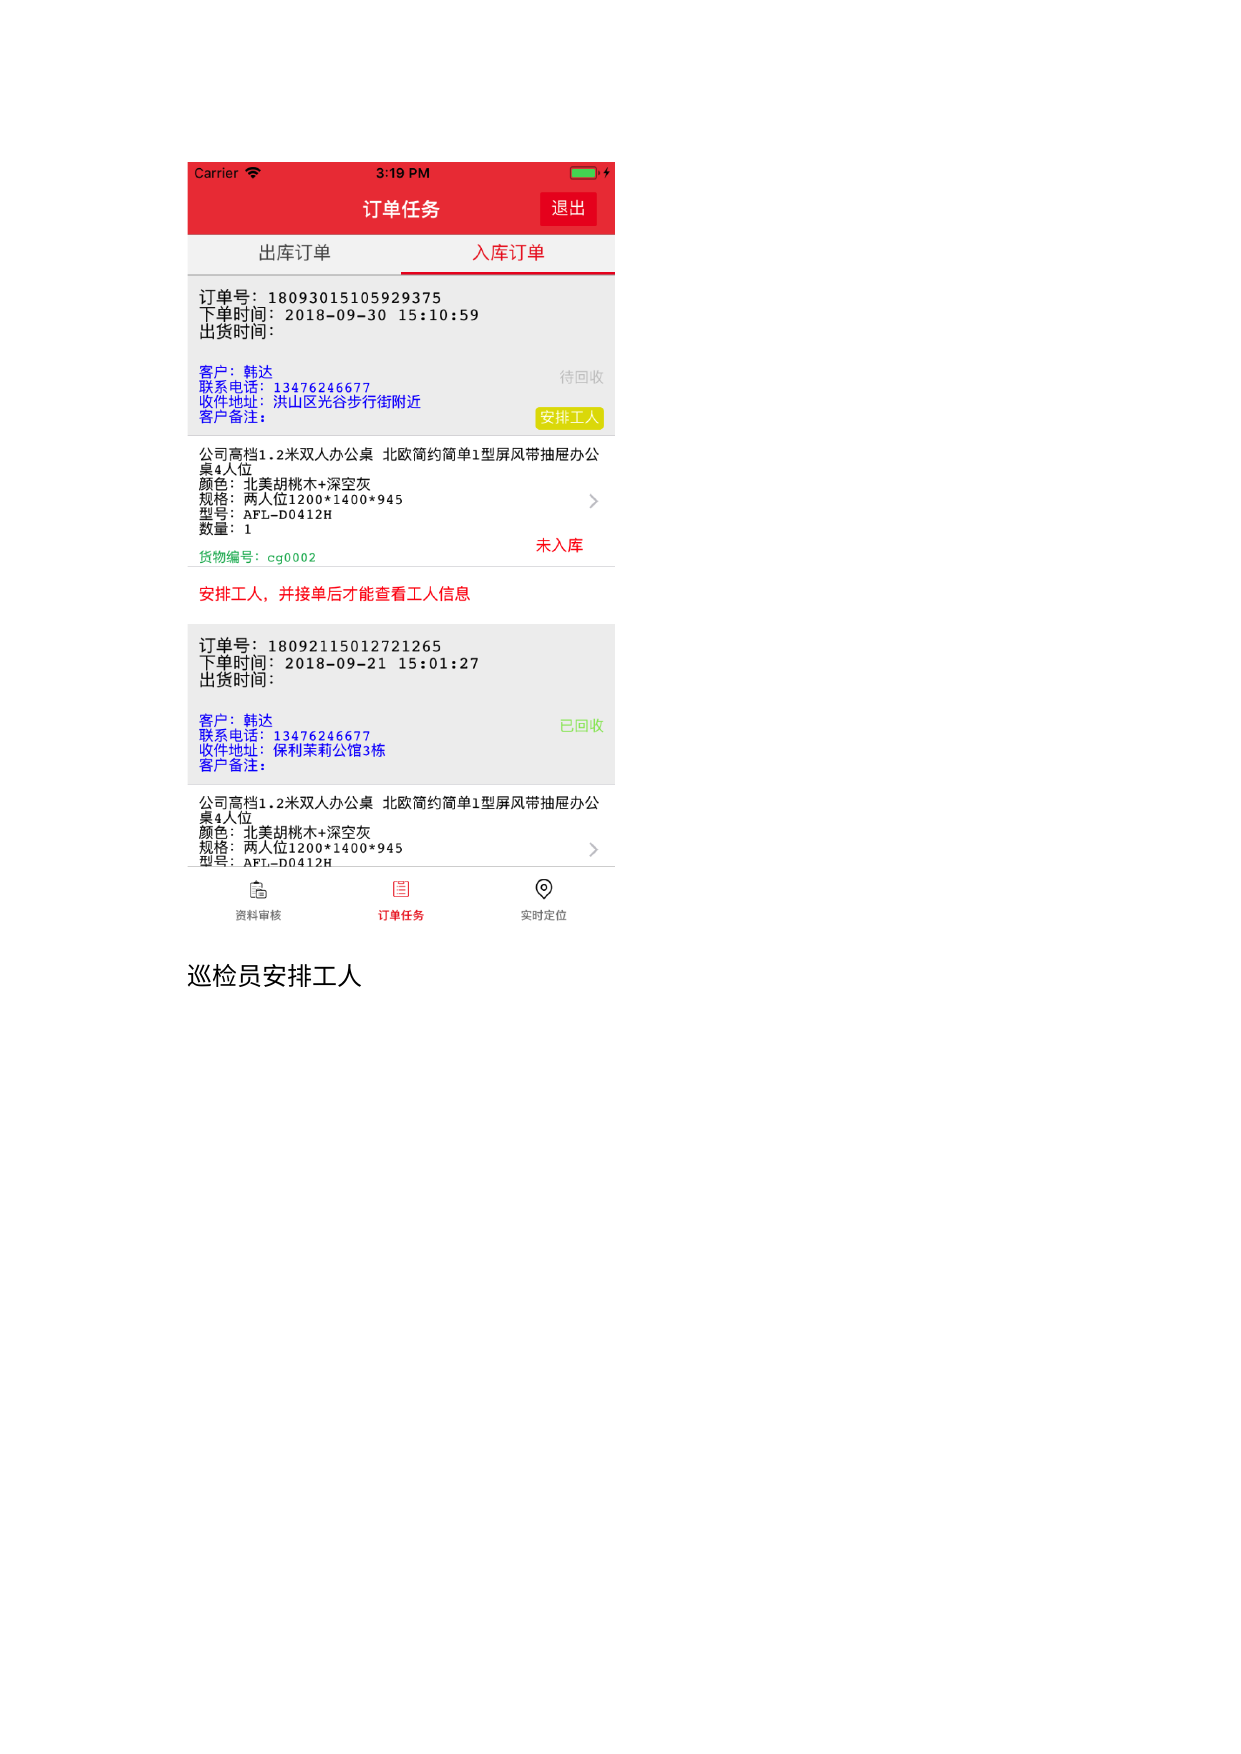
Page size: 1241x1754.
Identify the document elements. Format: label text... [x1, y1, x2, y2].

picture [187, 162, 615, 923]
text 巡检员安排工人 [187, 942, 1053, 1007]
